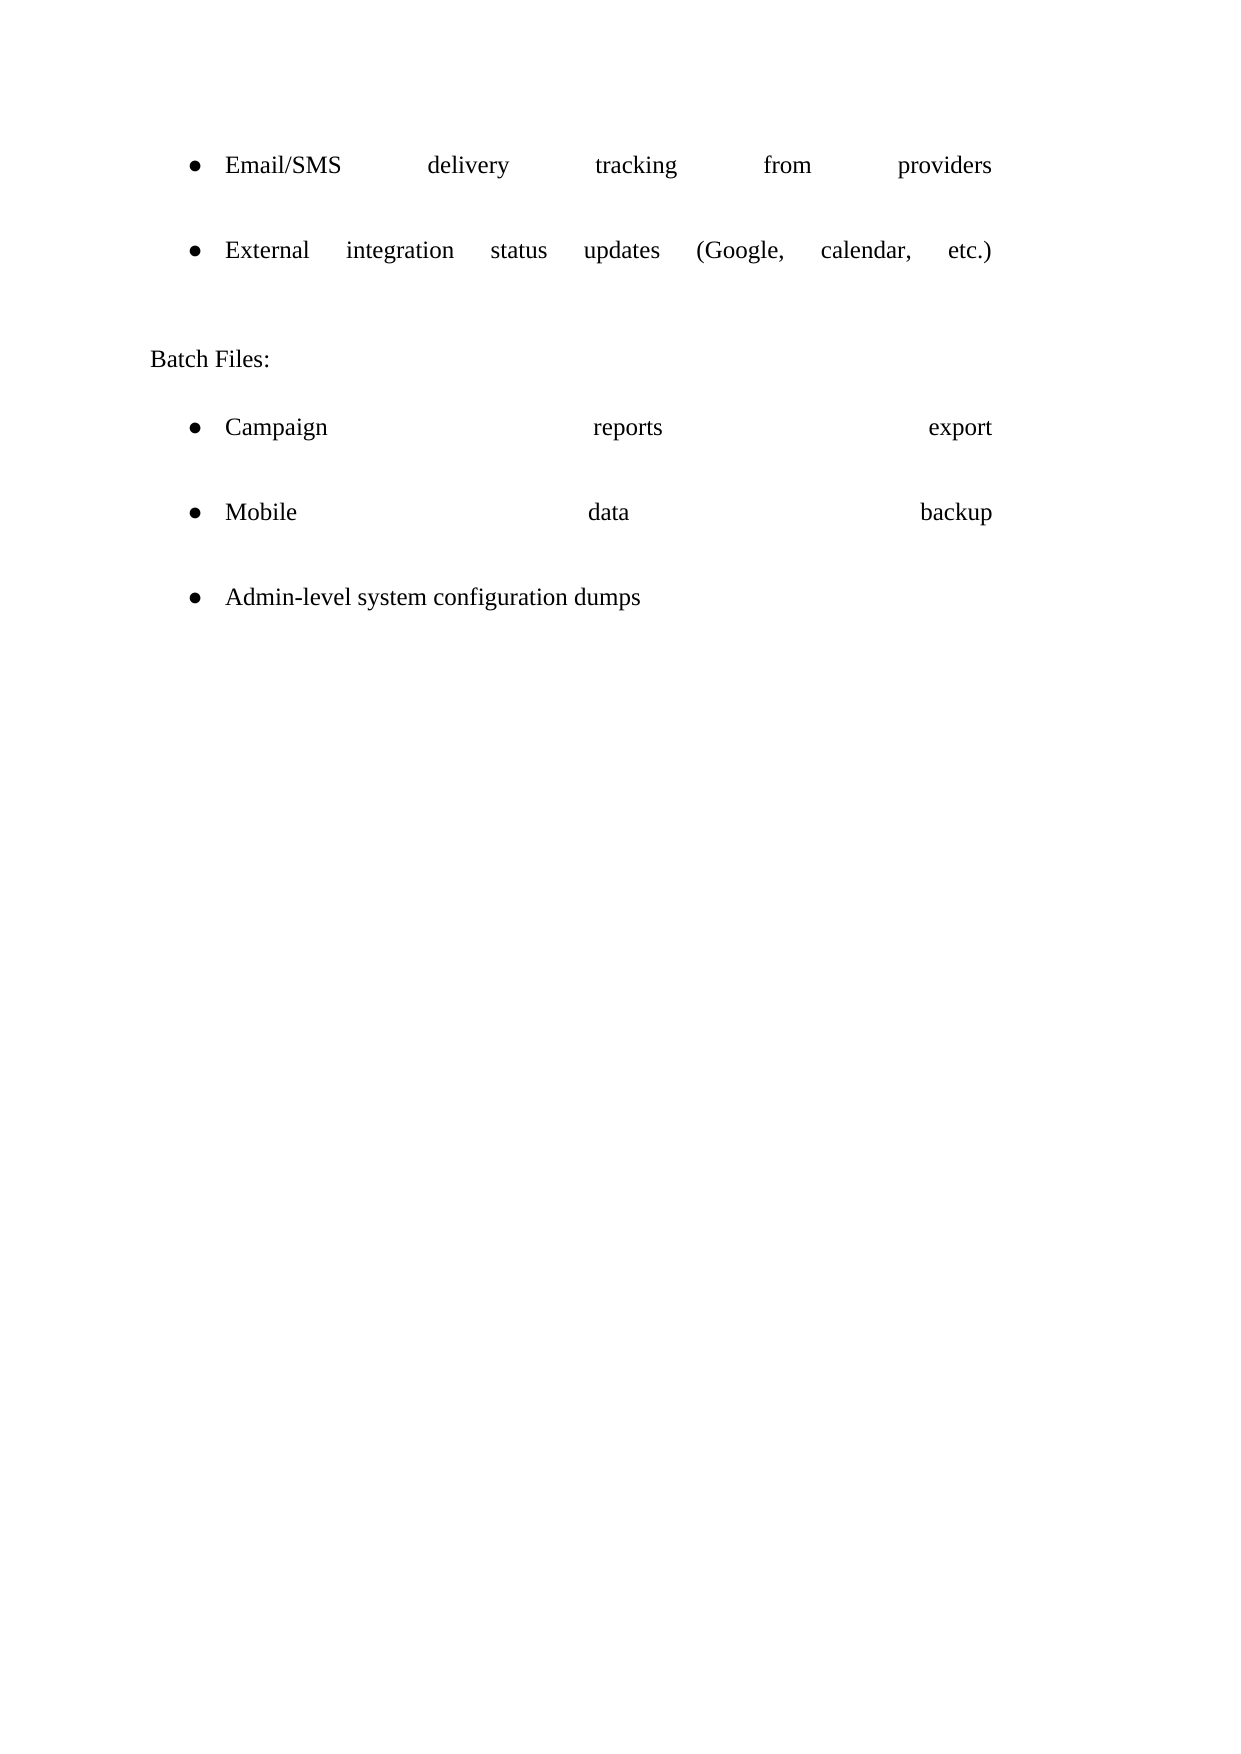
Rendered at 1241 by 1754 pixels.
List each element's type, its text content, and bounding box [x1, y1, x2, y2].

list Admin-level system configuration dumps [187, 582, 992, 611]
list Campaign reports export [187, 412, 992, 483]
list External integration status updates (Google, calendar, etc.) [187, 235, 992, 305]
list Email/SMS delivery tracking from providers [187, 150, 992, 221]
text Batch Files: [150, 344, 1090, 373]
list Mobile data backup [187, 497, 992, 568]
